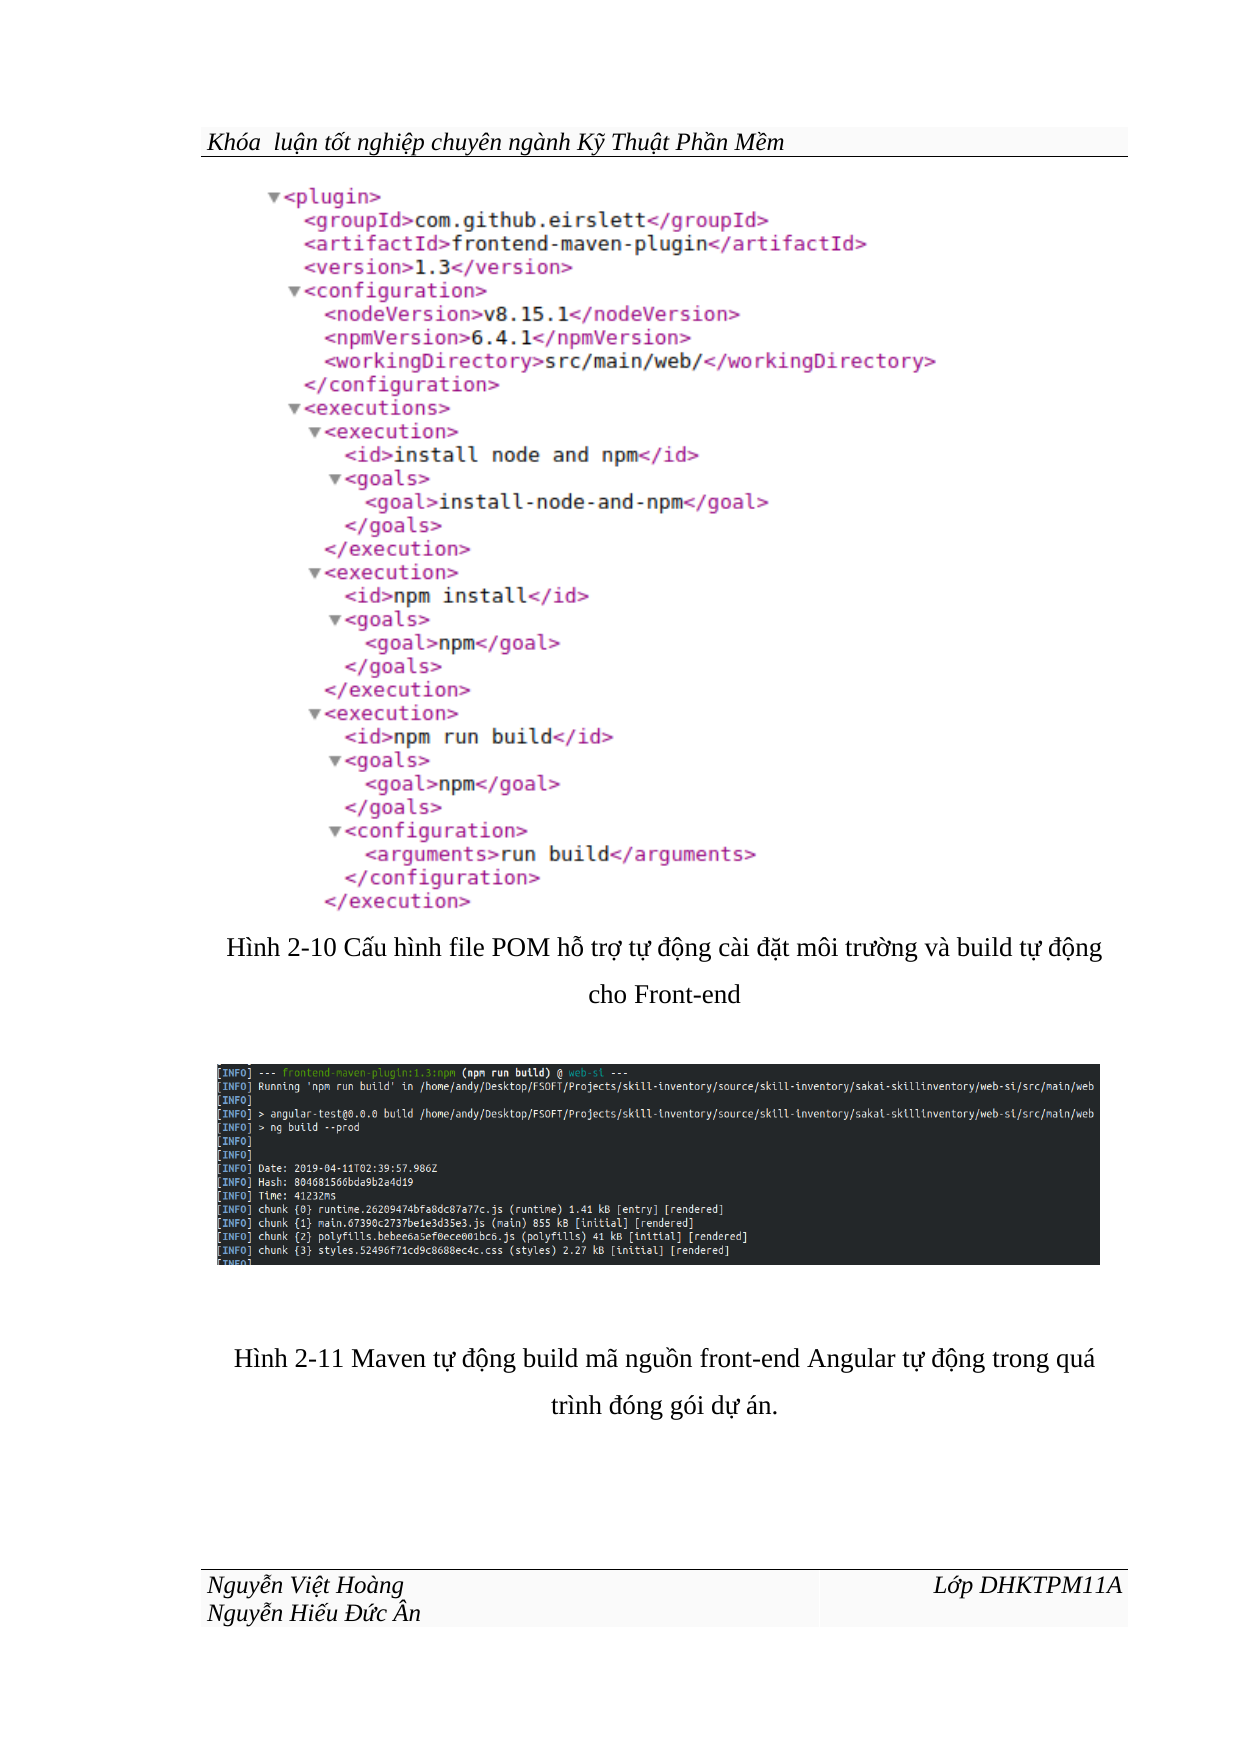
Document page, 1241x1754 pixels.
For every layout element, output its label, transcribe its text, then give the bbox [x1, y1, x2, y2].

picture [217, 1064, 1100, 1265]
picture [265, 185, 997, 916]
